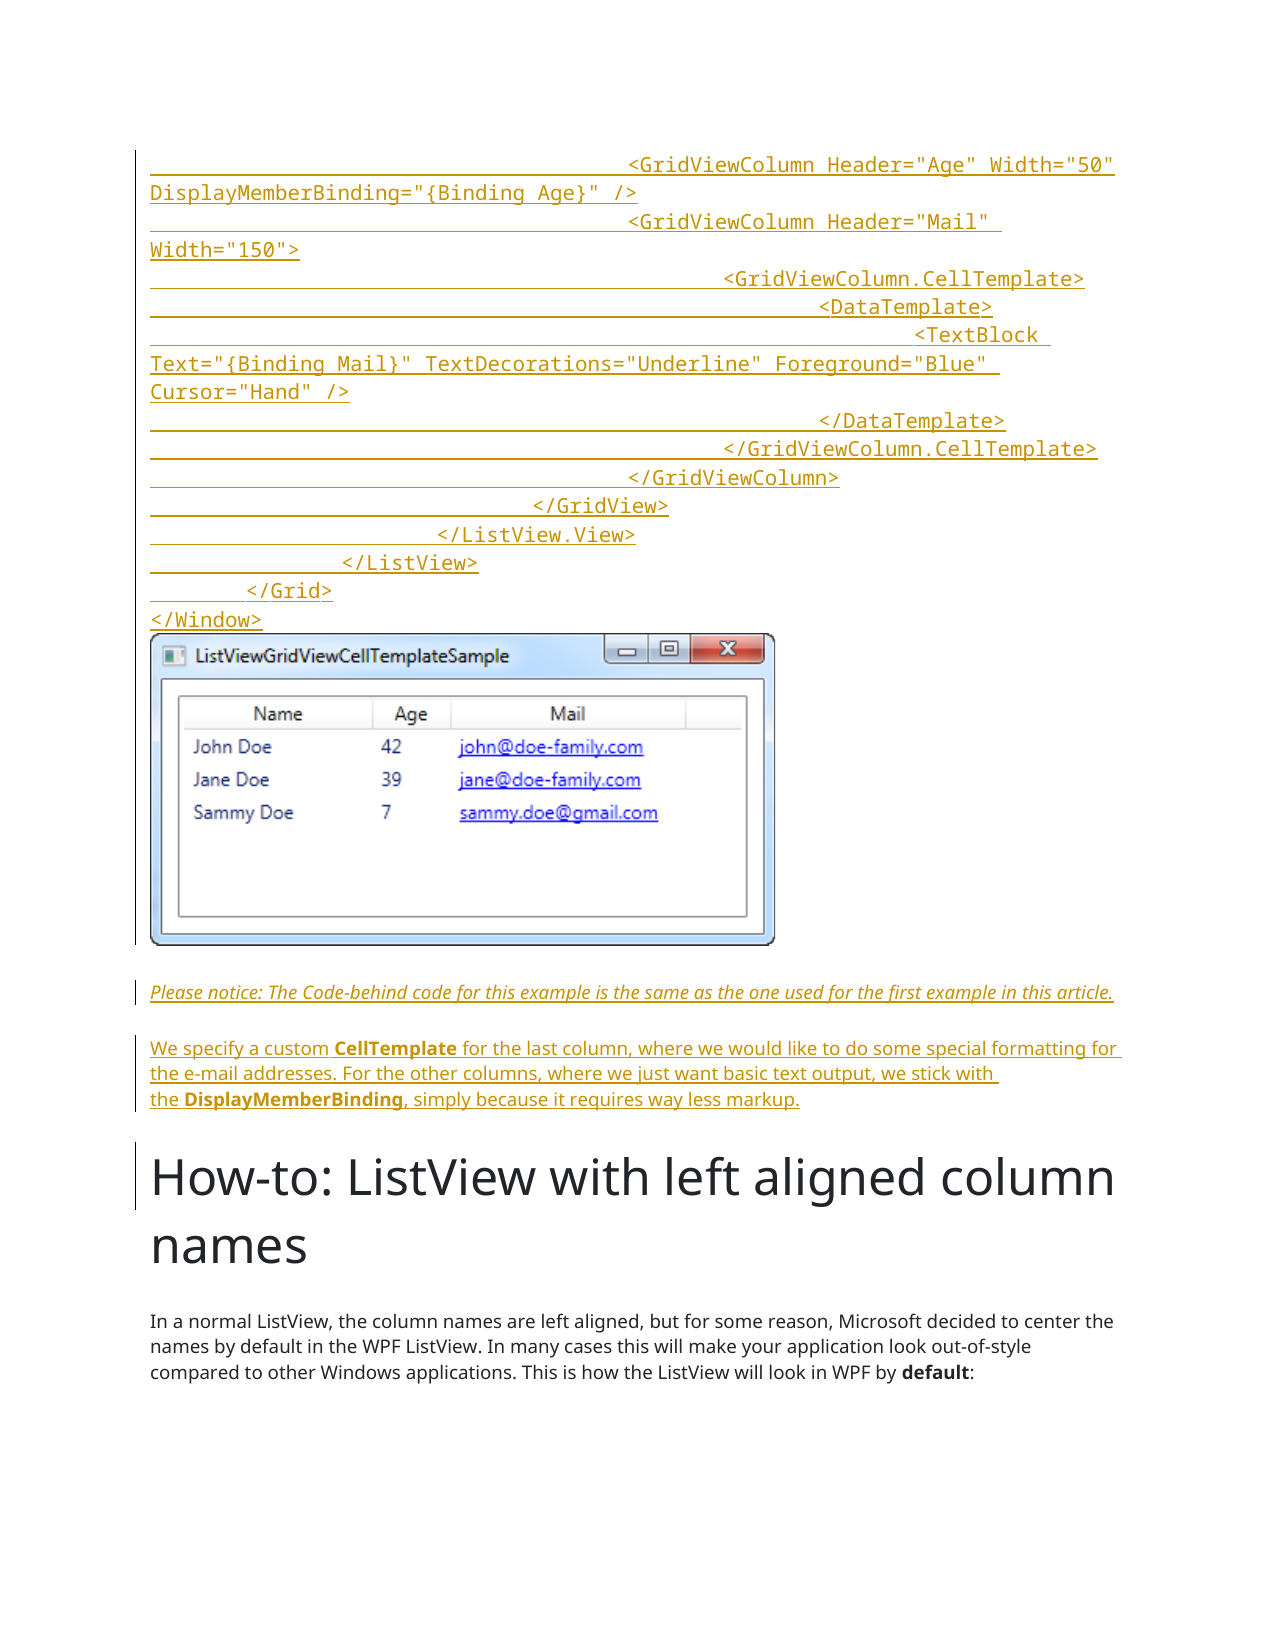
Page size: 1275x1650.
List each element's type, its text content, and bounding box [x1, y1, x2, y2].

text In a normal ListView, the column names are left aligned, but for some reason, Microsoft decided to center the names by default in the WPF ListView. In many cases this will make your application look out-of-style compared to other Windows applications. This is how the ListView will look in WPF by default: [150, 1308, 1125, 1384]
picture [150, 633, 776, 946]
subtitle How-to: ListView with left aligned column names [150, 1142, 1125, 1278]
